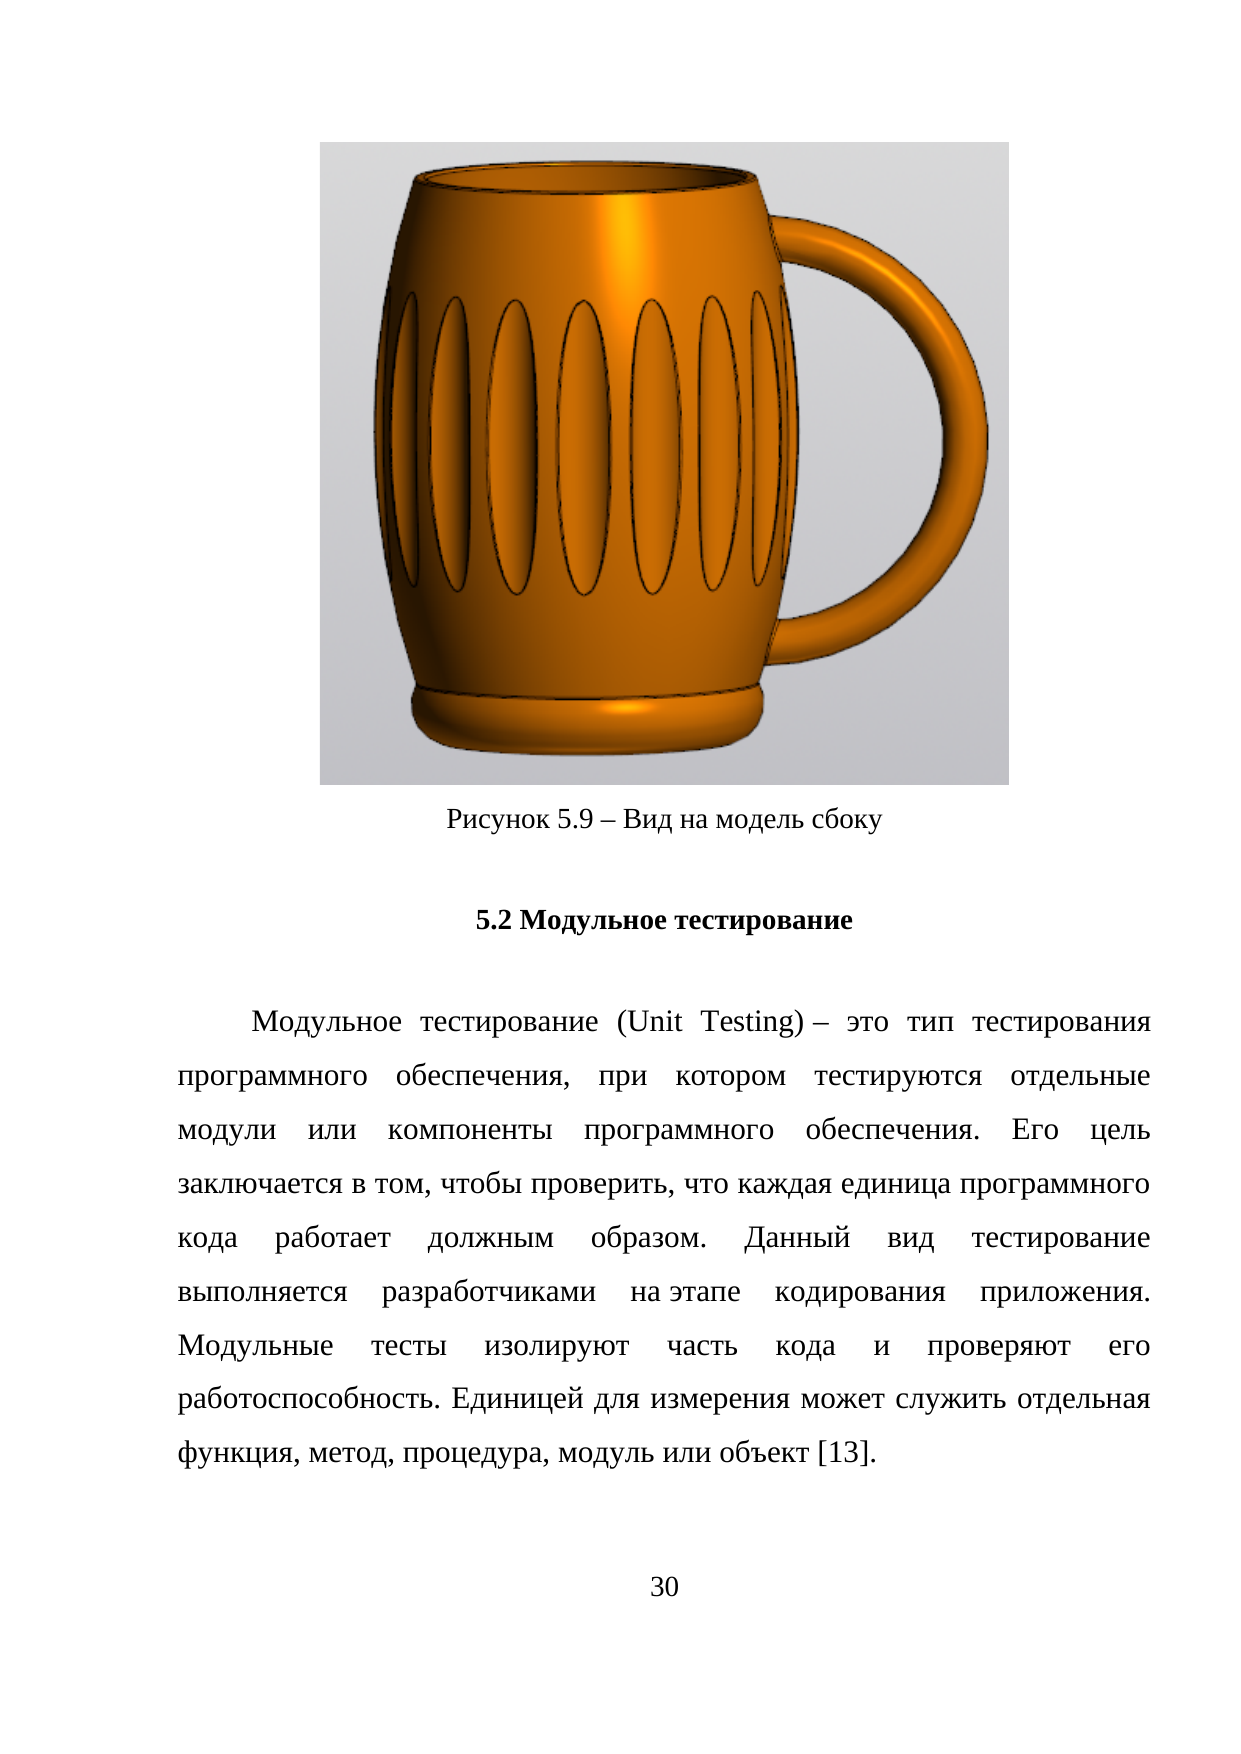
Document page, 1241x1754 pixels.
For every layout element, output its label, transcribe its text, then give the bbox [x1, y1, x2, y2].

text Рисунок 5.9 – Вид на модель сбоку [177, 801, 1152, 835]
subtitle 5.2 Модульное тестирование [177, 902, 1152, 936]
text Модульное тестирование (Unit Testing) – это тип тестирования программного обеспечения, при котором тестируются отдельные модули или компоненты программного обеспечения. Его цель заключается в том, чтобы проверить, что каждая единица программного кода работает должным образом. Данный вид тестирование выполняется разработчиками на этапе кодирования приложения. Модульные тесты изолируют часть кода и проверяют его работоспособность. Единицей для измерения может служить отдельная функция, метод, процедура, модуль или объект [13]. [177, 1003, 1152, 1469]
picture [319, 142, 1009, 785]
